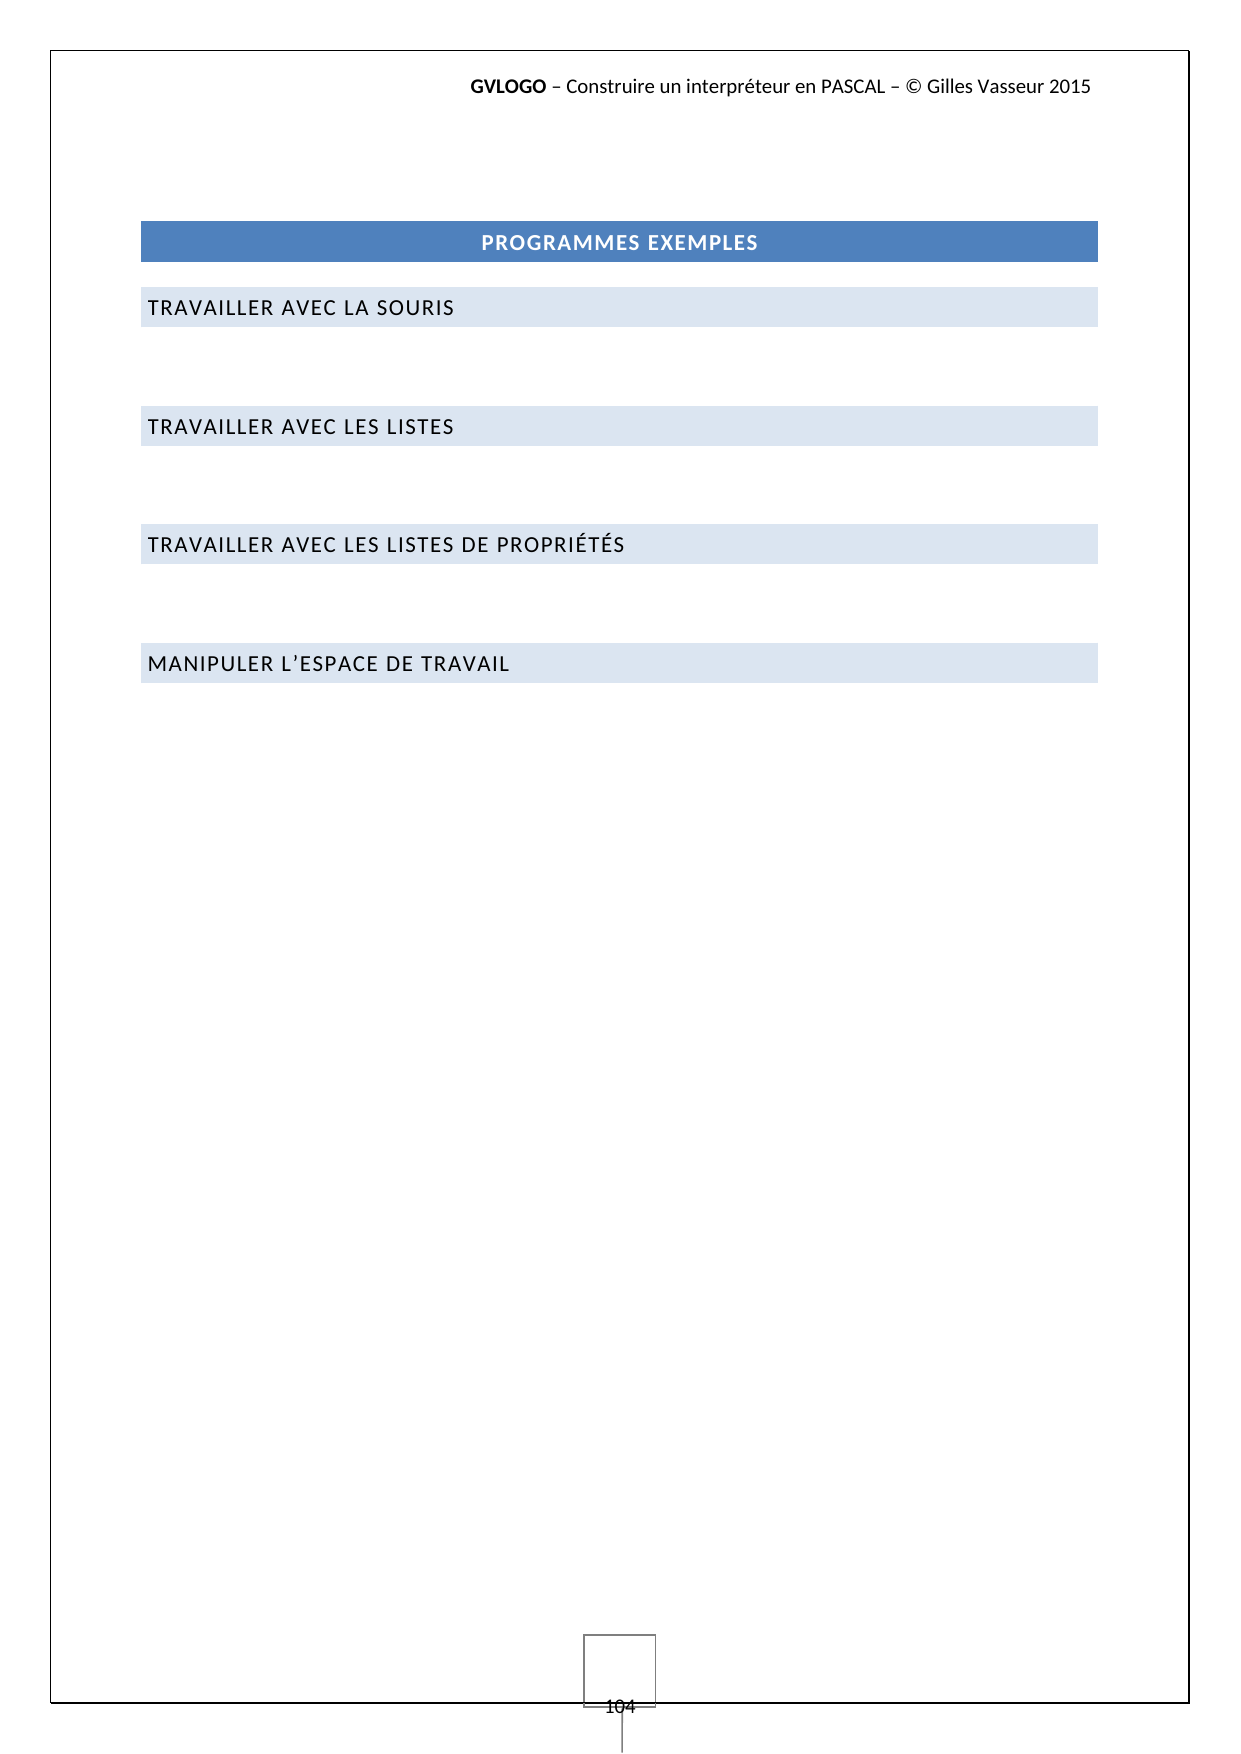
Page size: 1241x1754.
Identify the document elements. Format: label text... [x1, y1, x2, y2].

subtitle Travailler avec les listes [148, 412, 1092, 440]
subtitle Travailler avec la souris [148, 293, 1092, 321]
subtitle Manipuler l’espace de travail [148, 649, 1092, 677]
subtitle Programmes exemples [148, 228, 1092, 256]
subtitle Travailler avec les listes de propriétés [148, 530, 1092, 558]
